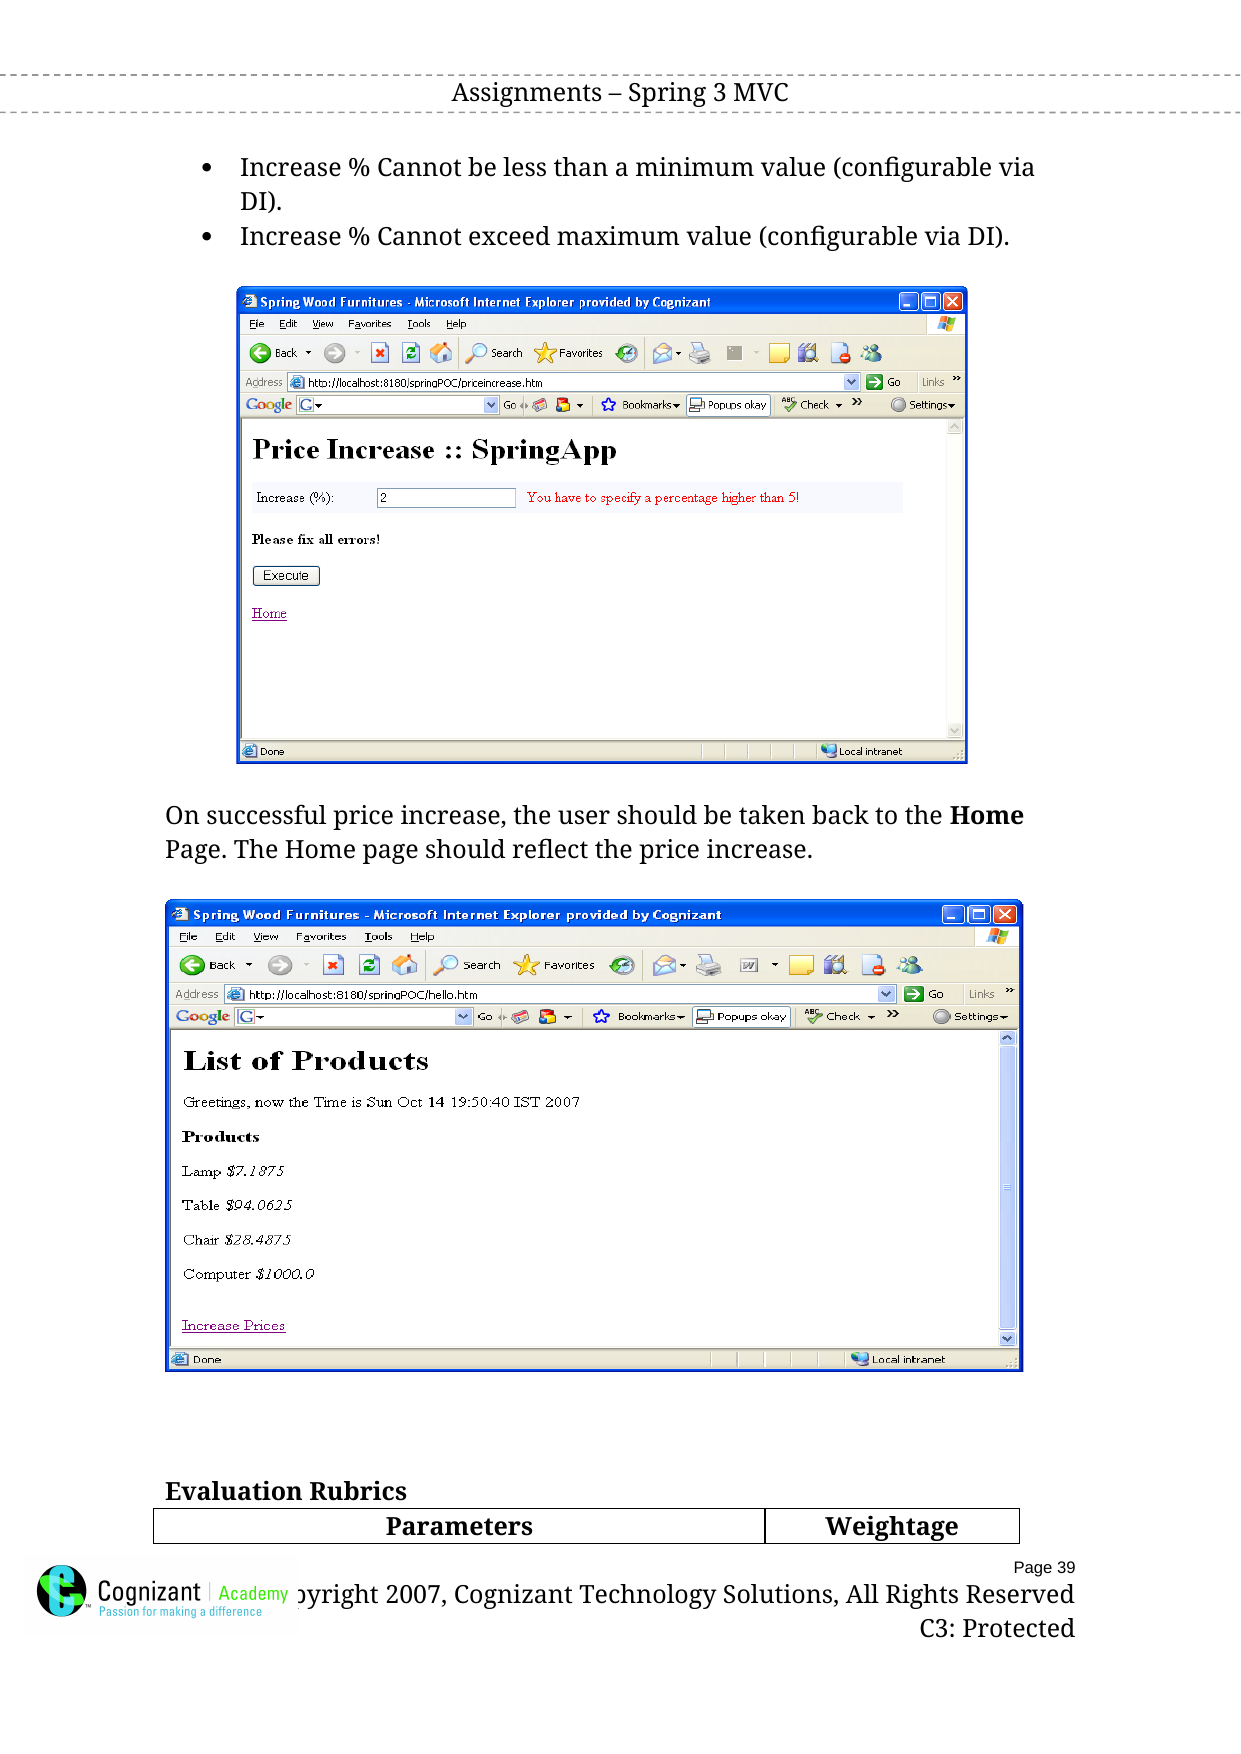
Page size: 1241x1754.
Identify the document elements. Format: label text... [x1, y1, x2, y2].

list Increase % Cannot be less than a minimum value (configurable via DI). [202, 150, 1075, 218]
picture [165, 899, 1024, 1372]
table_header Parameters [154, 1509, 764, 1543]
picture [22, 1555, 298, 1633]
text On successful price increase, the user should be taken back to the Home Page. The Home page should reflect the price increase. [165, 797, 1075, 866]
table_header Weightage [766, 1509, 1019, 1543]
text Evaluation Rubrics [165, 1474, 1075, 1508]
picture [236, 286, 968, 764]
list Increase % Cannot exceed maximum value (configurable via DI). [202, 218, 1075, 252]
